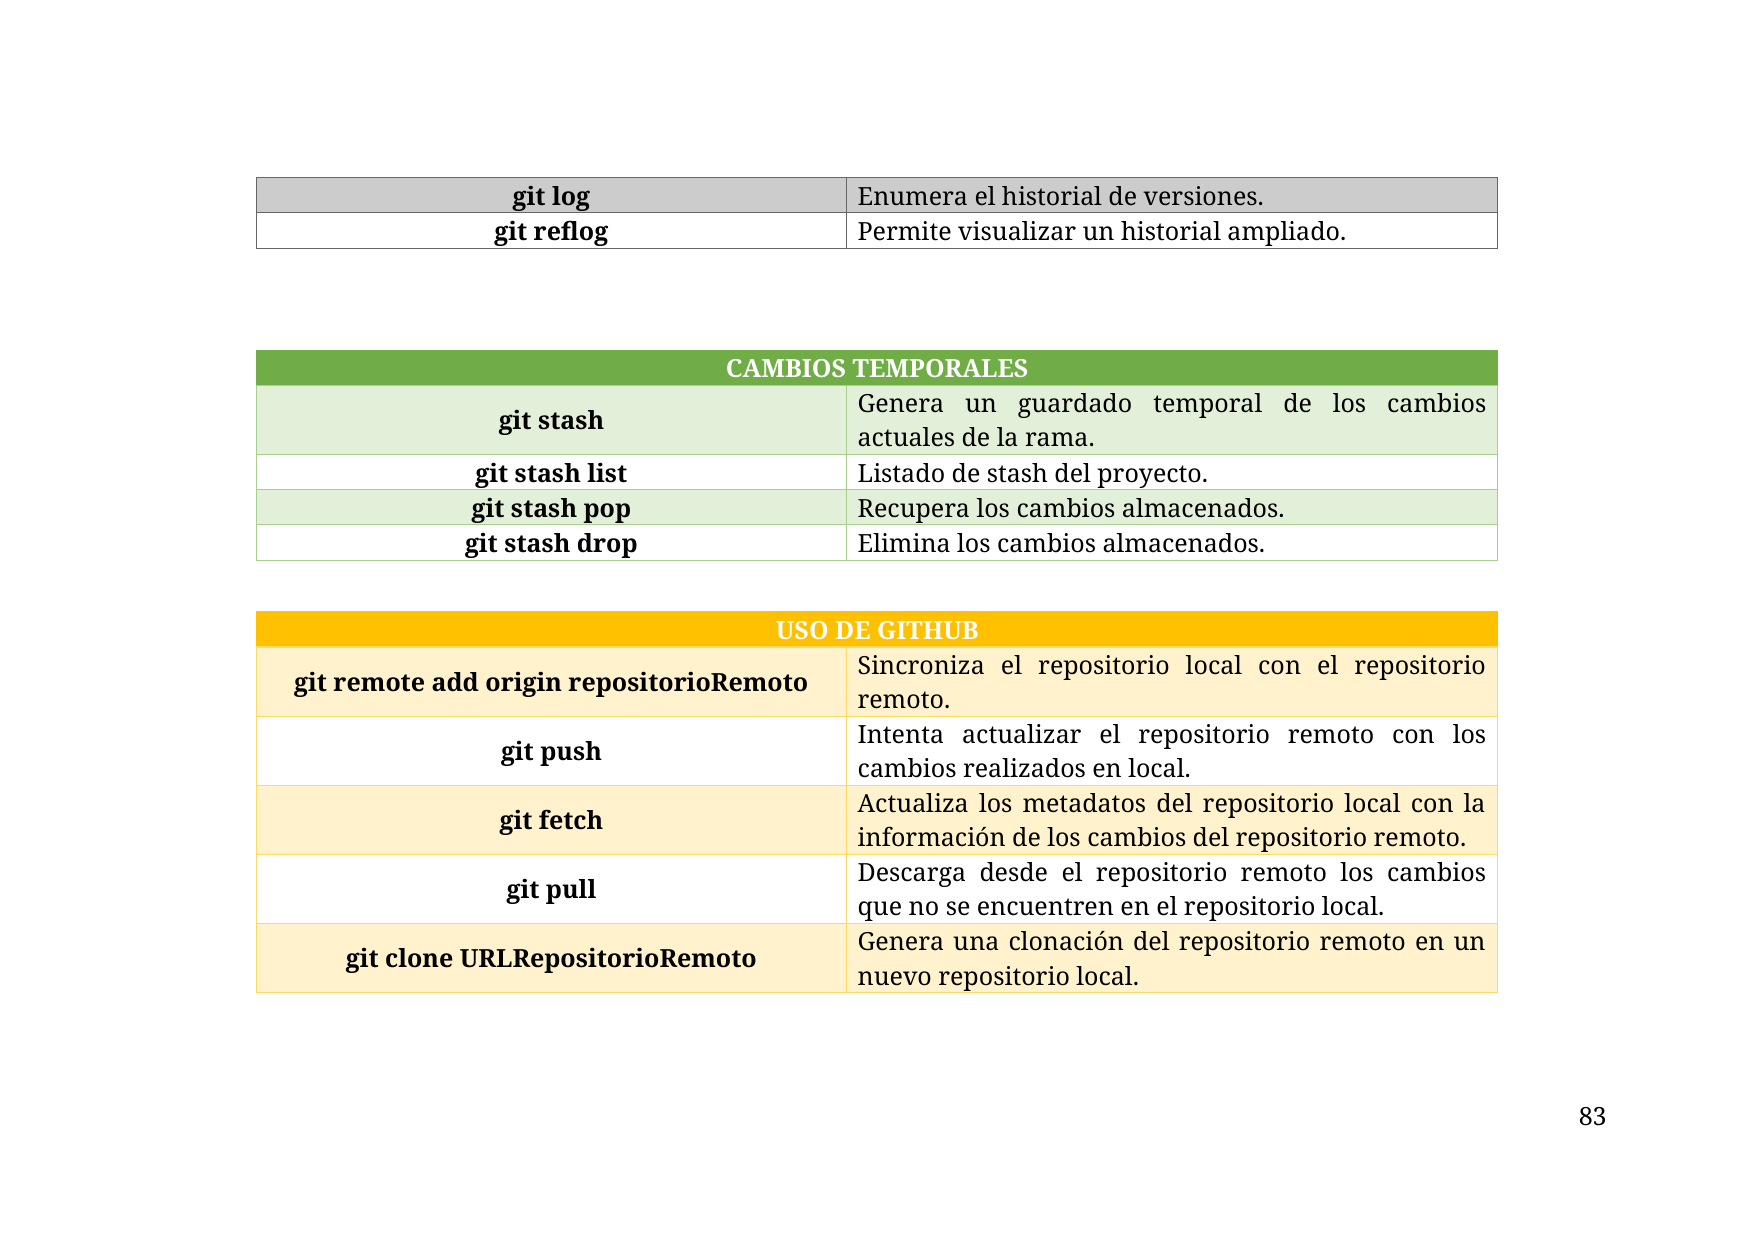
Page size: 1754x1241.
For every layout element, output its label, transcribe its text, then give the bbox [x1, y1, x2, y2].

table_cell git log [257, 178, 846, 212]
table_cell Actualiza los metadatos del repositorio local con la información de los cambios del repositorio remoto. [847, 786, 1497, 854]
table_cell Recupera los cambios almacenados. [847, 490, 1497, 524]
table_cell git push [257, 717, 846, 785]
table_cell git stash [257, 386, 846, 454]
table_cell Intenta actualizar el repositorio remoto con los cambios realizados en local. [847, 717, 1497, 785]
table_header CAMBIOS TEMPORALES [257, 351, 1497, 385]
table_cell Descarga desde el repositorio remoto los cambios que no se encuentren en el repositorio local. [847, 855, 1497, 923]
table_cell git clone URLRepositorioRemoto [257, 924, 846, 992]
table_cell git remote add origin repositorioRemoto [257, 648, 846, 716]
table_cell git stash list [257, 455, 846, 489]
table_header USO DE GITHUB [257, 612, 1497, 646]
table_cell git pull [257, 855, 846, 923]
table_cell Elimina los cambios almacenados. [847, 525, 1497, 559]
table_cell Enumera el historial de versiones. [847, 178, 1497, 212]
table_cell git stash pop [257, 490, 846, 524]
table_cell Listado de stash del proyecto. [847, 455, 1497, 489]
table_cell Permite visualizar un historial ampliado. [847, 213, 1497, 247]
table_cell git reflog [257, 213, 846, 247]
table_cell git stash drop [257, 525, 846, 559]
table_cell Genera un guardado temporal de los cambios actuales de la rama. [847, 386, 1497, 454]
table_cell Sincroniza el repositorio local con el repositorio remoto. [847, 648, 1497, 716]
table_cell Genera una clonación del repositorio remoto en un nuevo repositorio local. [847, 924, 1497, 992]
table_cell git fetch [257, 786, 846, 854]
